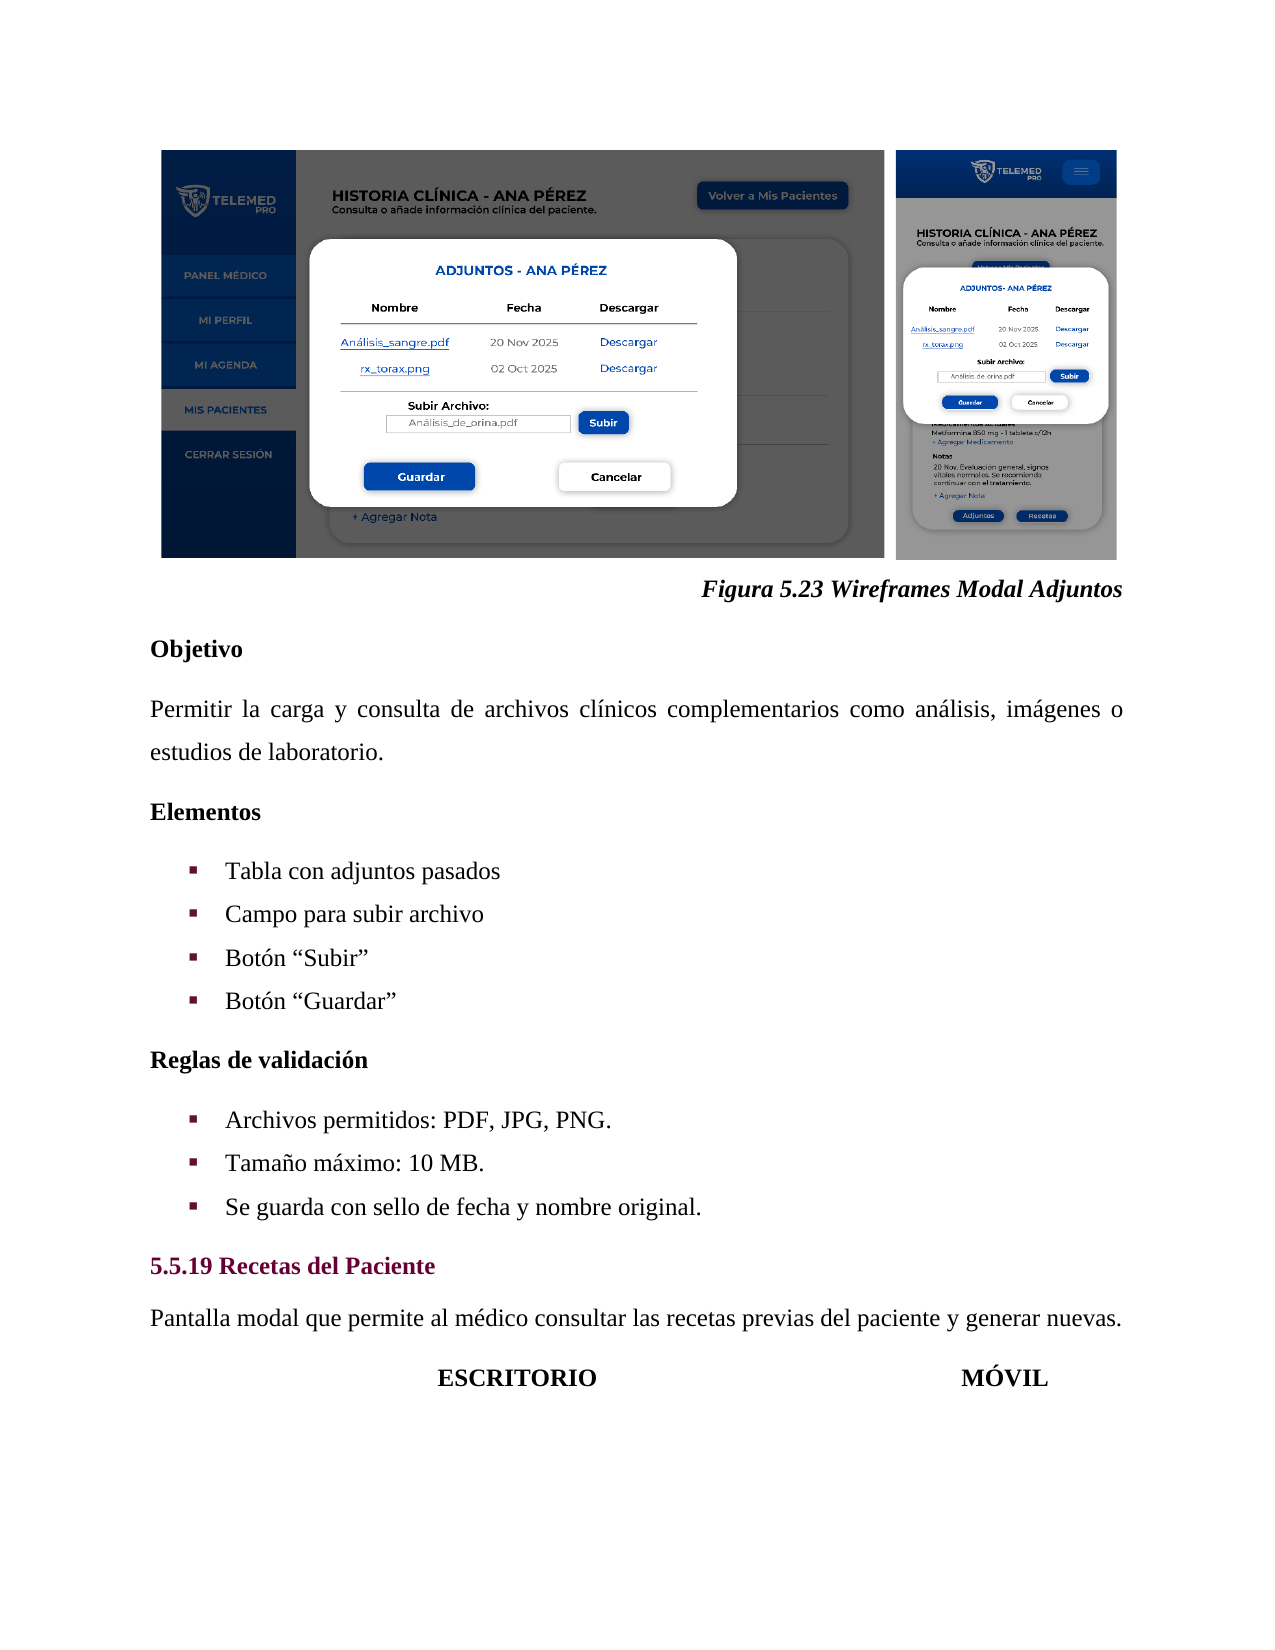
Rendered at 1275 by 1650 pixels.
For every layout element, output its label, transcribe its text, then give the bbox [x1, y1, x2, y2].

list Tabla con adjuntos pasados [187, 856, 1125, 885]
picture [161, 150, 885, 558]
list Se guarda con sello de fecha y nombre original. [187, 1192, 1125, 1220]
text Pantalla modal que permite al médico consultar las recetas previas del paciente y generar nuevas. [150, 1303, 1125, 1332]
text Reglas de validación [150, 1046, 1125, 1074]
subtitle 5.5.19 Recetas del Paciente [150, 1251, 1125, 1280]
text Permitir la carga y consulta de archivos clínicos complementarios como análisis, imágenes o estudios de laboratorio. [150, 694, 1125, 766]
list Botón “Guardar” [187, 986, 1125, 1014]
table_header MÓVIL [885, 150, 1125, 574]
text Figura 5.23 Wireframes Modal Adjuntos [150, 574, 1125, 603]
list Tamaño máximo: 10 MB. [187, 1148, 1125, 1177]
table_header MÓVIL [885, 1363, 1125, 1391]
picture [895, 150, 1117, 560]
list Botón “Subir” [187, 943, 1125, 971]
list Archivos permitidos: PDF, JPG, PNG. [187, 1105, 1125, 1134]
list Campo para subir archivo [187, 899, 1125, 928]
table_header ESCRITORIO [150, 150, 884, 574]
text Elementos [150, 797, 1125, 825]
text Objetivo [150, 634, 1125, 663]
table_header ESCRITORIO [150, 1363, 884, 1391]
